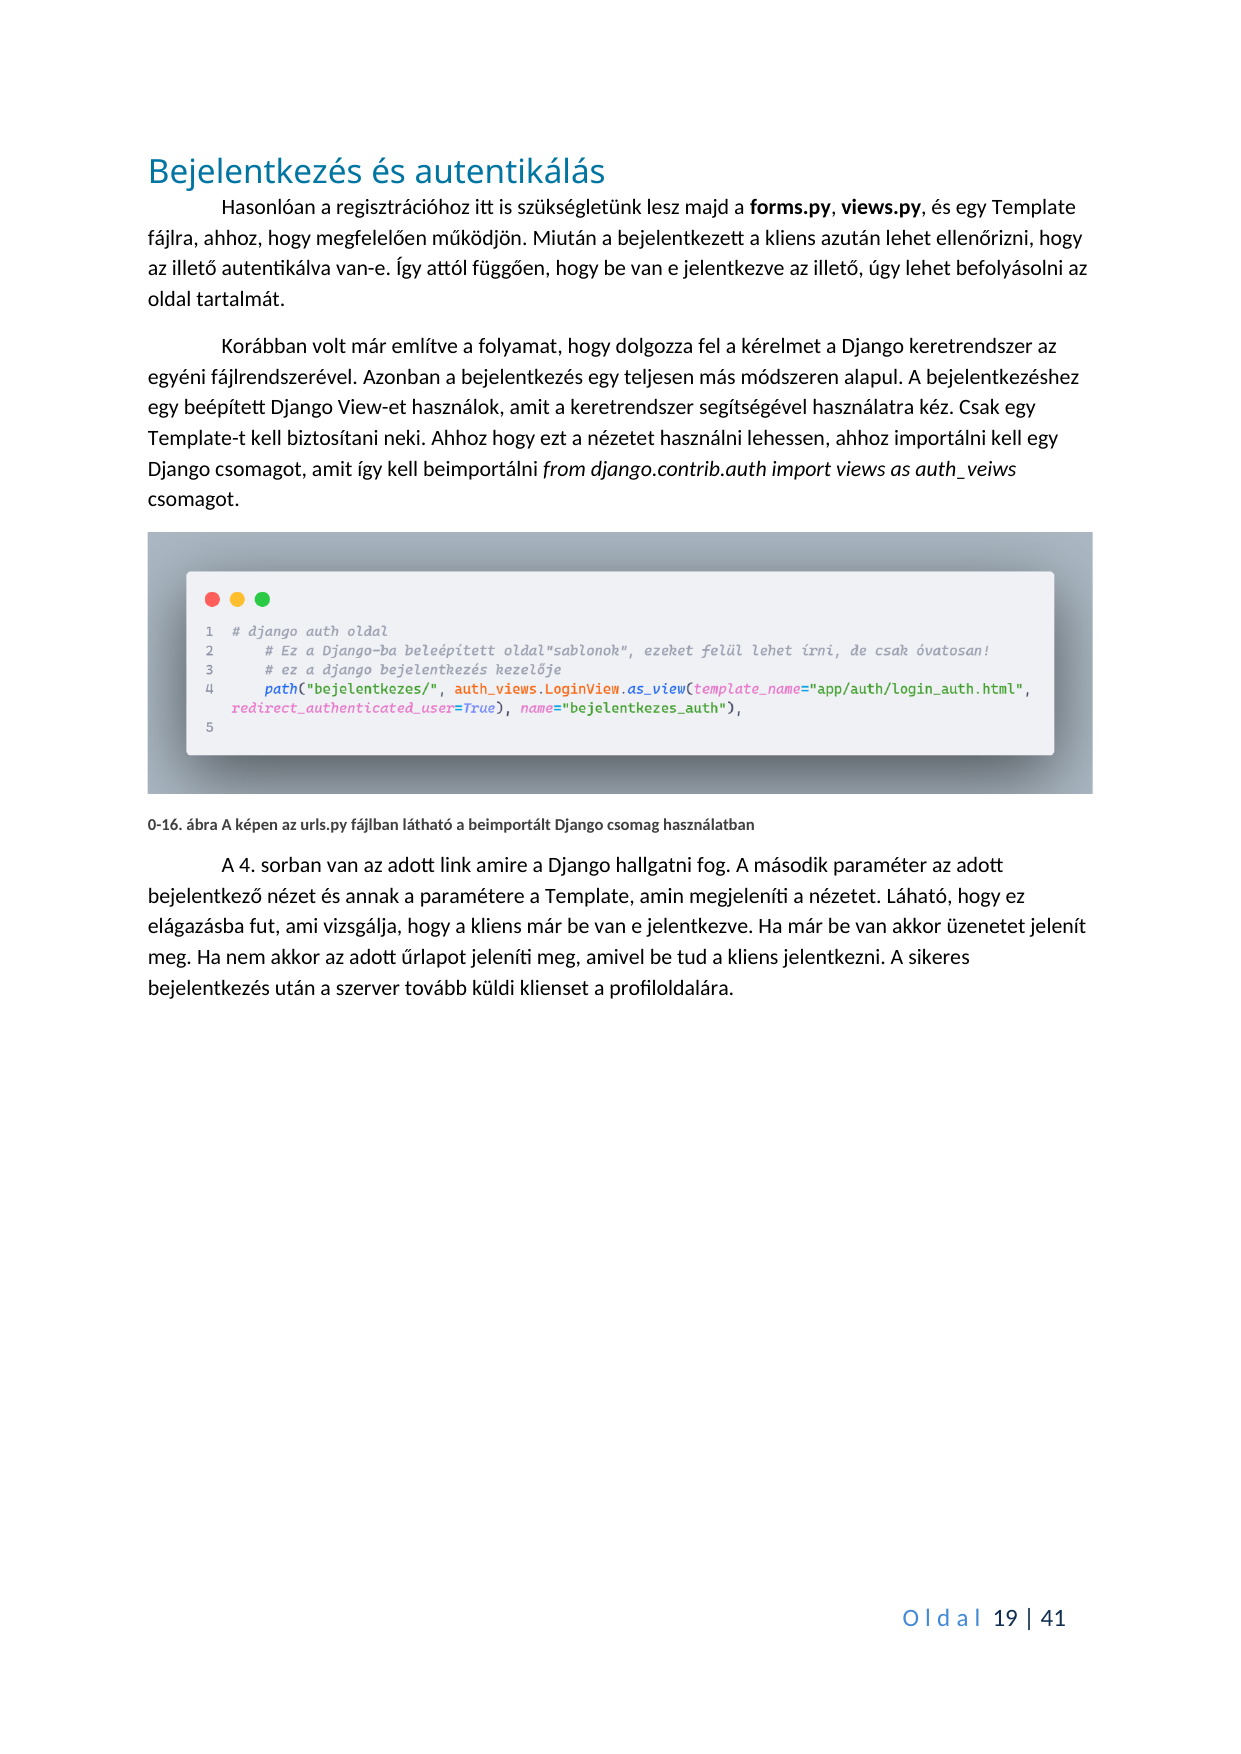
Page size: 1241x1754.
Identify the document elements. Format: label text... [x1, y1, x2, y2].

text Korábban volt már említve a folyamat, hogy dolgozza fel a kérelmet a Django keretrendszer az egyéni fájlrendszerével. Azonban a bejelentkezés egy teljesen más módszeren alapul. A bejelentkezéshez egy beépített Django View-et használok, amit a keretrendszer segítségével használatra kéz. Csak egy Template-t kell biztosítani neki. Ahhoz hogy ezt a nézetet használni lehessen, ahhoz importálni kell egy Django csomagot, amit így kell beimportálni from django.contrib.auth import views as auth_veiws csomagot. [148, 332, 1093, 512]
text A 4. sorban van az adott link amire a Django hallgatni fog. A második paraméter az adott bejelentkező nézet és annak a paramétere a Template, amin megjeleníti a nézetet. Láható, hogy ez elágazásba fut, ami vizsgálja, hogy a kliens már be van e jelentkezve. Ha már be van akkor üzenetet jelenít meg. Ha nem akkor az adott űrlapot jeleníti meg, amivel be tud a kliens jelentkezni. A sikeres bejelentkezés után a szerver tovább küldi klienset a profiloldalára. [148, 851, 1093, 1001]
subtitle Bejelentkezés és autentikálás [148, 148, 1093, 193]
picture [147, 532, 1093, 794]
text Hasonlóan a regisztrációhoz itt is szükségletünk lesz majd a forms.py, views.py, és egy Template fájlra, ahhoz, hogy megfelelően működjön. Miután a bejelentkezett a kliens azután lehet ellenőrizni, hogy az illető autentikálva van-e. Így attól függően, hogy be van e jelentkezve az illető, úgy lehet befolyásolni az oldal tartalmát. [148, 193, 1093, 312]
